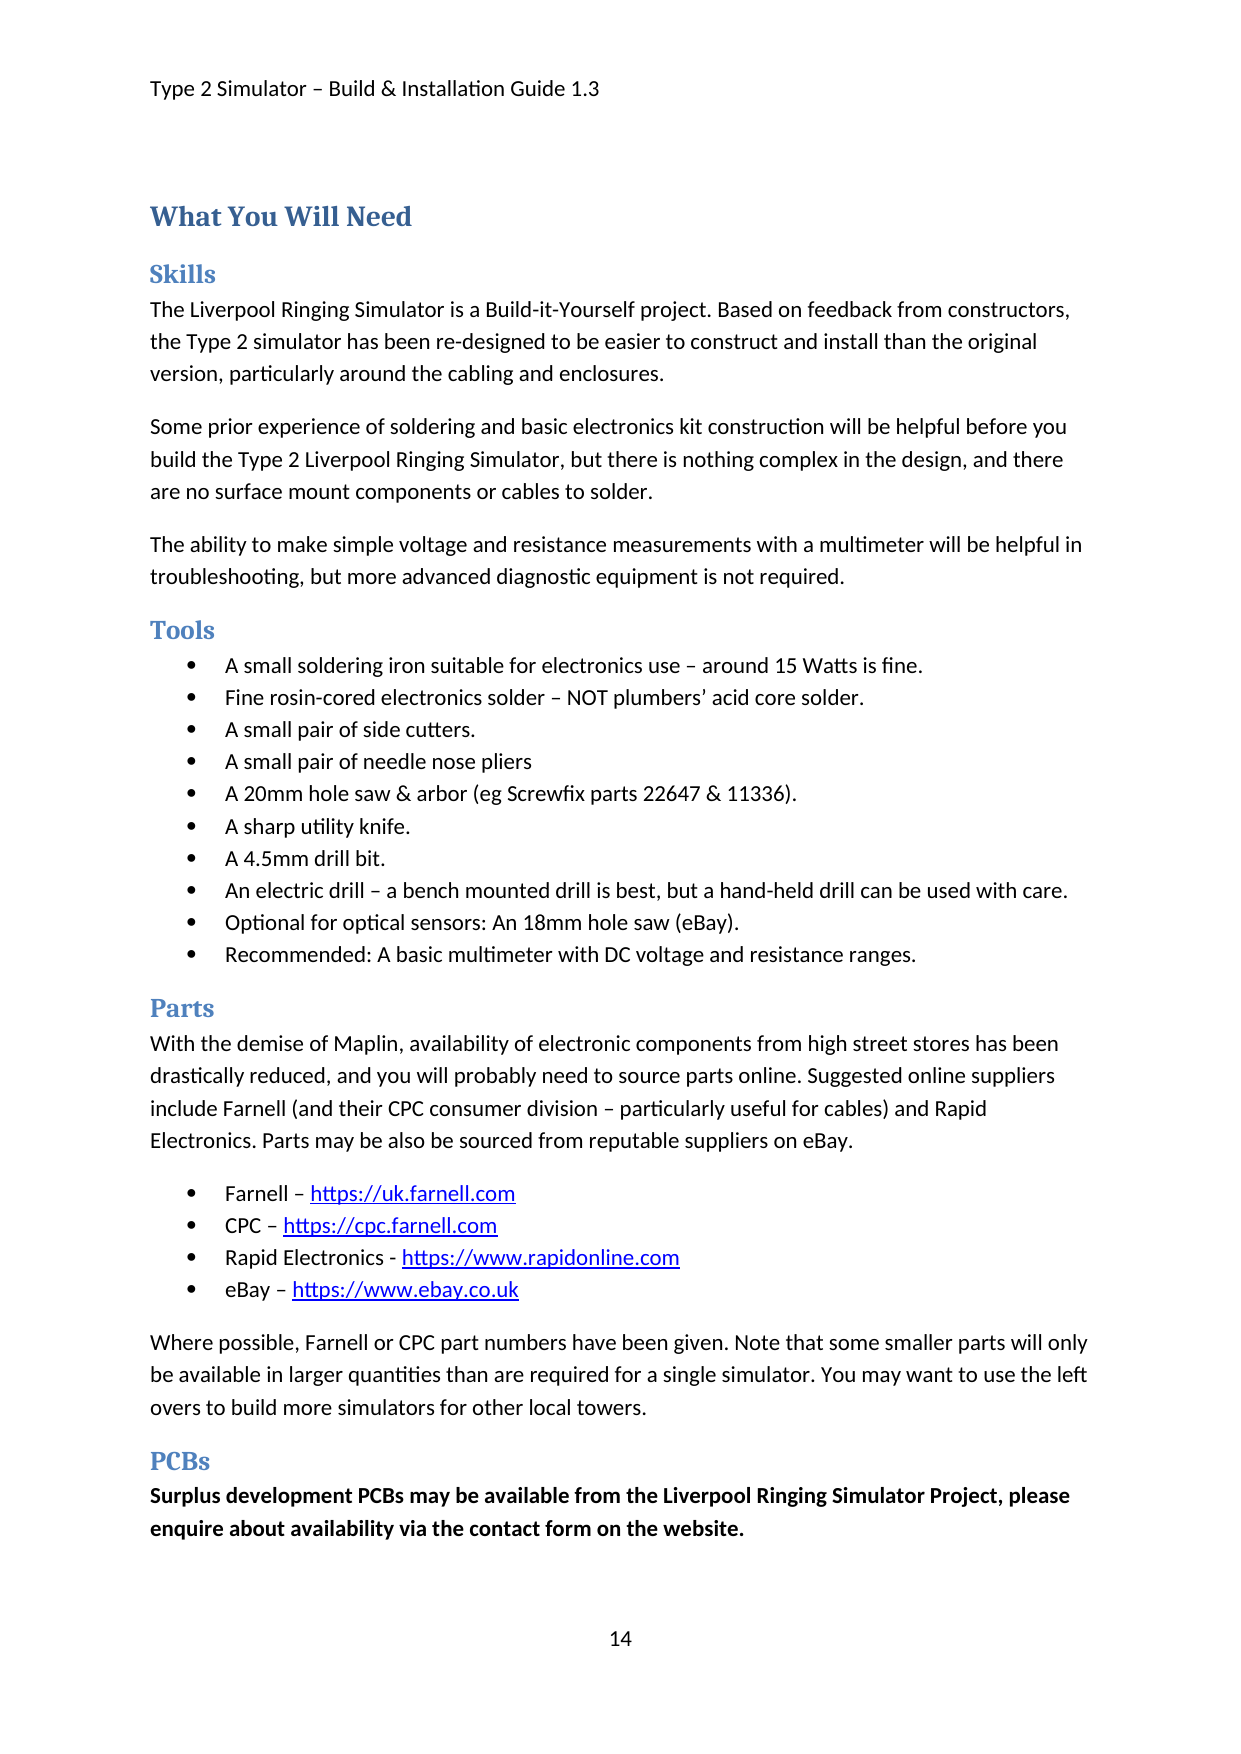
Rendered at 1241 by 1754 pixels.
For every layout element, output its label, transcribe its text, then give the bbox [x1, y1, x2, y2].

list Farnell – https://uk.farnell.com [187, 1179, 1090, 1207]
list A small soldering iron suitable for electronics use – around 15 Watts is fine. [187, 651, 1090, 679]
list Recommended: A basic multimeter with DC voltage and resistance ranges. [187, 941, 1090, 968]
list A small pair of side cutters. [187, 715, 1090, 743]
subtitle PCBs [150, 1446, 1090, 1477]
text The Liverpool Ringing Simulator is a Build-it-Yourself project. Based on feedback from constructors, the Type 2 simulator has been re-designed to be easier to construct and install than the original version, particularly around the cabling and enclosures. [150, 295, 1090, 387]
list Rapid Electronics - https://www.rapidonline.com [187, 1243, 1090, 1271]
subtitle Tools [150, 615, 1090, 646]
text Surplus development PCBs may be available from the Liverpool Ringing Simulator Project, please enquire about availability via the contact form on the website. [150, 1482, 1090, 1542]
text The ability to make simple voltage and resistance measurements with a multimeter will be helpful in troubleshooting, but more advanced diagnostic equipment is not required. [150, 530, 1090, 590]
text Where possible, Farnell or CPC part numbers have been given. Note that some smaller parts will only be available in larger quantities than are required for a single simulator. You may want to use the left overs to build more simulators for other local towers. [150, 1328, 1090, 1421]
list A 4.5mm drill bit. [187, 844, 1090, 872]
list A 20mm hole saw & arbor (eg Screwfix parts 22647 & 11336). [187, 779, 1090, 808]
subtitle Skills [150, 259, 1090, 291]
text With the demise of Maplin, availability of electronic components from high street stores has been drastically reduced, and you will probably need to source parts online. Suggested online suppliers include Farnell (and their CPC consumer division – particularly useful for cables) and Rapid Electronics. Parts may be also be sourced from reputable suppliers on eBay. [150, 1029, 1090, 1154]
list CPC – https://cpc.farnell.com [187, 1211, 1090, 1239]
subtitle What You Will Need [150, 200, 1090, 233]
list An electric drill – a bench mounted drill is best, but a hand-held drill can be used with care. [187, 876, 1090, 904]
list Fine rosin-cored electronics solder – NOT plumbers’ acid core solder. [187, 683, 1090, 711]
list Optional for optical sensors: An 18mm hole saw (eBay). [187, 908, 1090, 936]
subtitle Parts [150, 993, 1090, 1025]
text Some prior experience of soldering and basic electronics kit construction will be helpful before you build the Type 2 Liverpool Ringing Simulator, but there is nothing complex in the design, and there are no surface mount components or cables to solder. [150, 412, 1090, 505]
list eBay – https://www.ebay.co.uk [187, 1275, 1090, 1303]
list A small pair of needle nose pliers [187, 747, 1090, 775]
list A sharp utility knife. [187, 812, 1090, 840]
